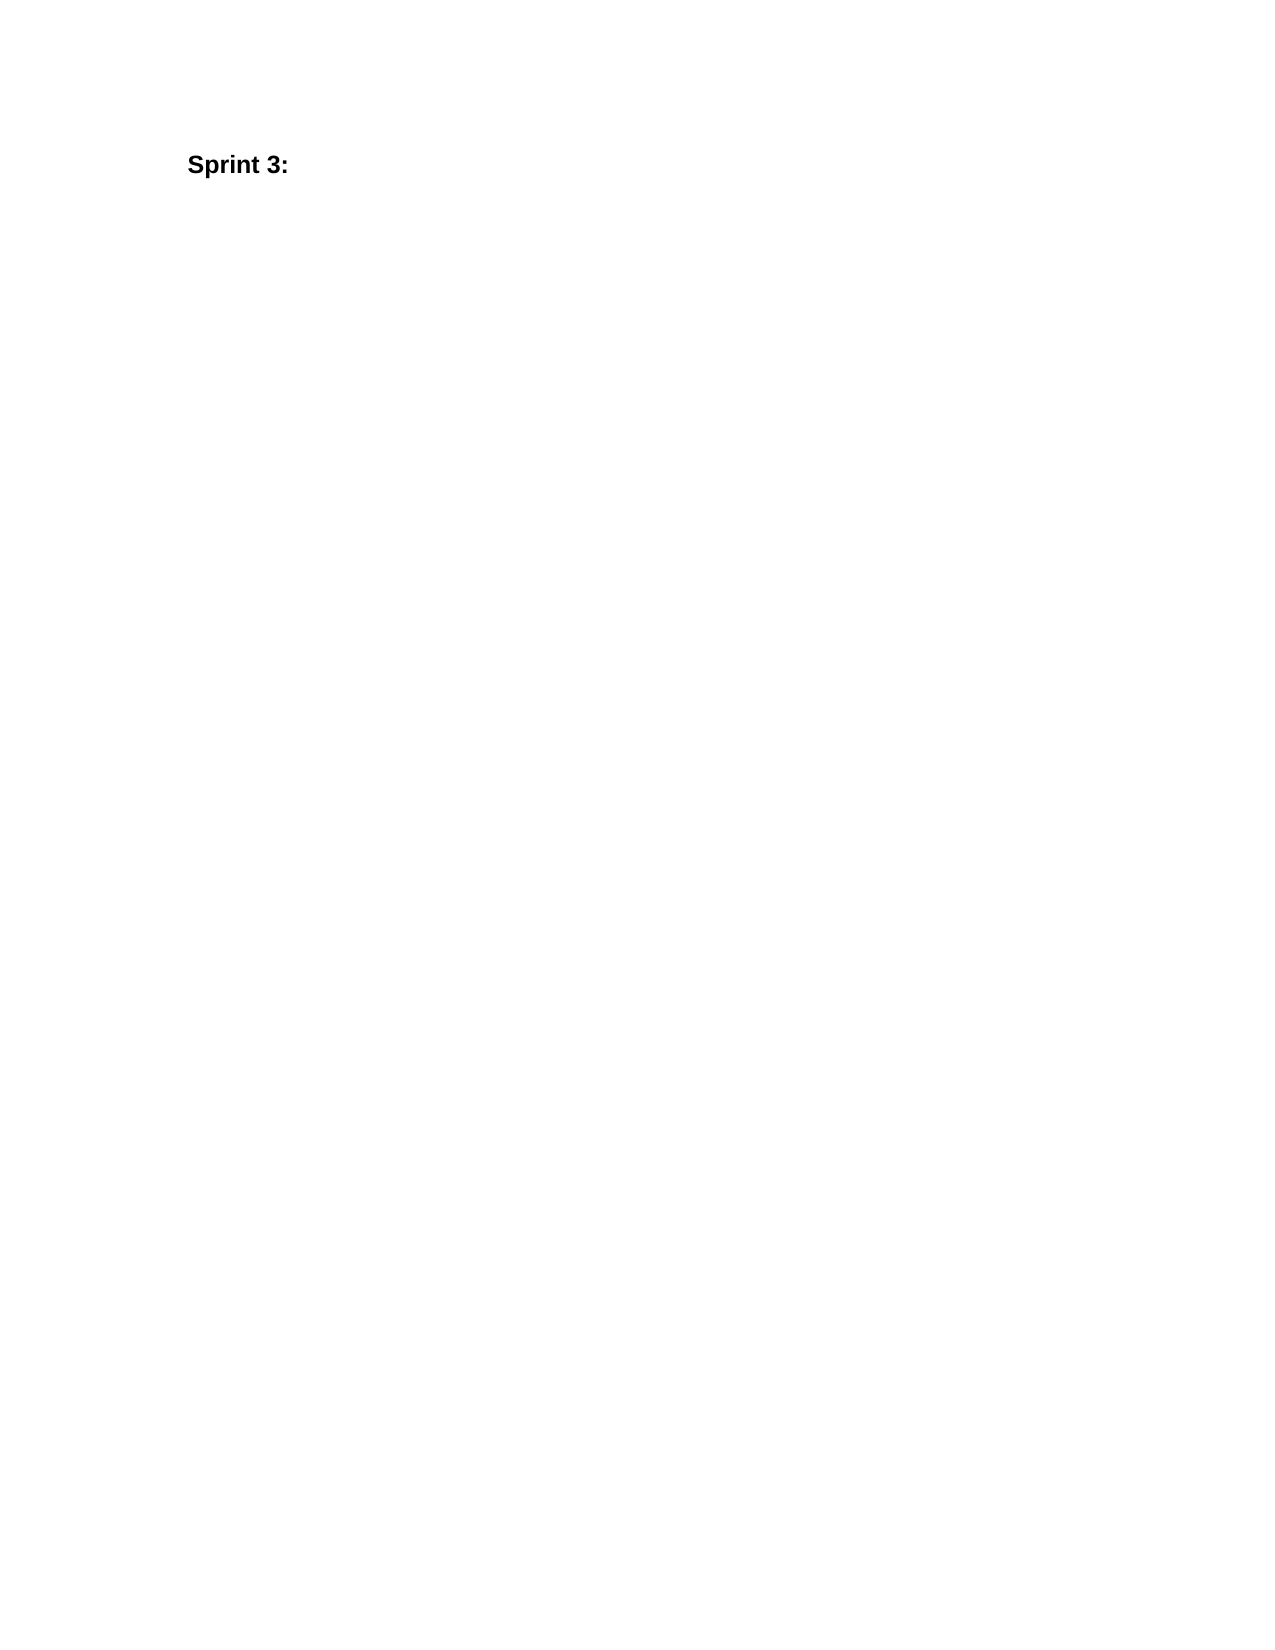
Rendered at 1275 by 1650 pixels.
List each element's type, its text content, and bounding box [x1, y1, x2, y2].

text Sprint 3: [187, 150, 1125, 179]
